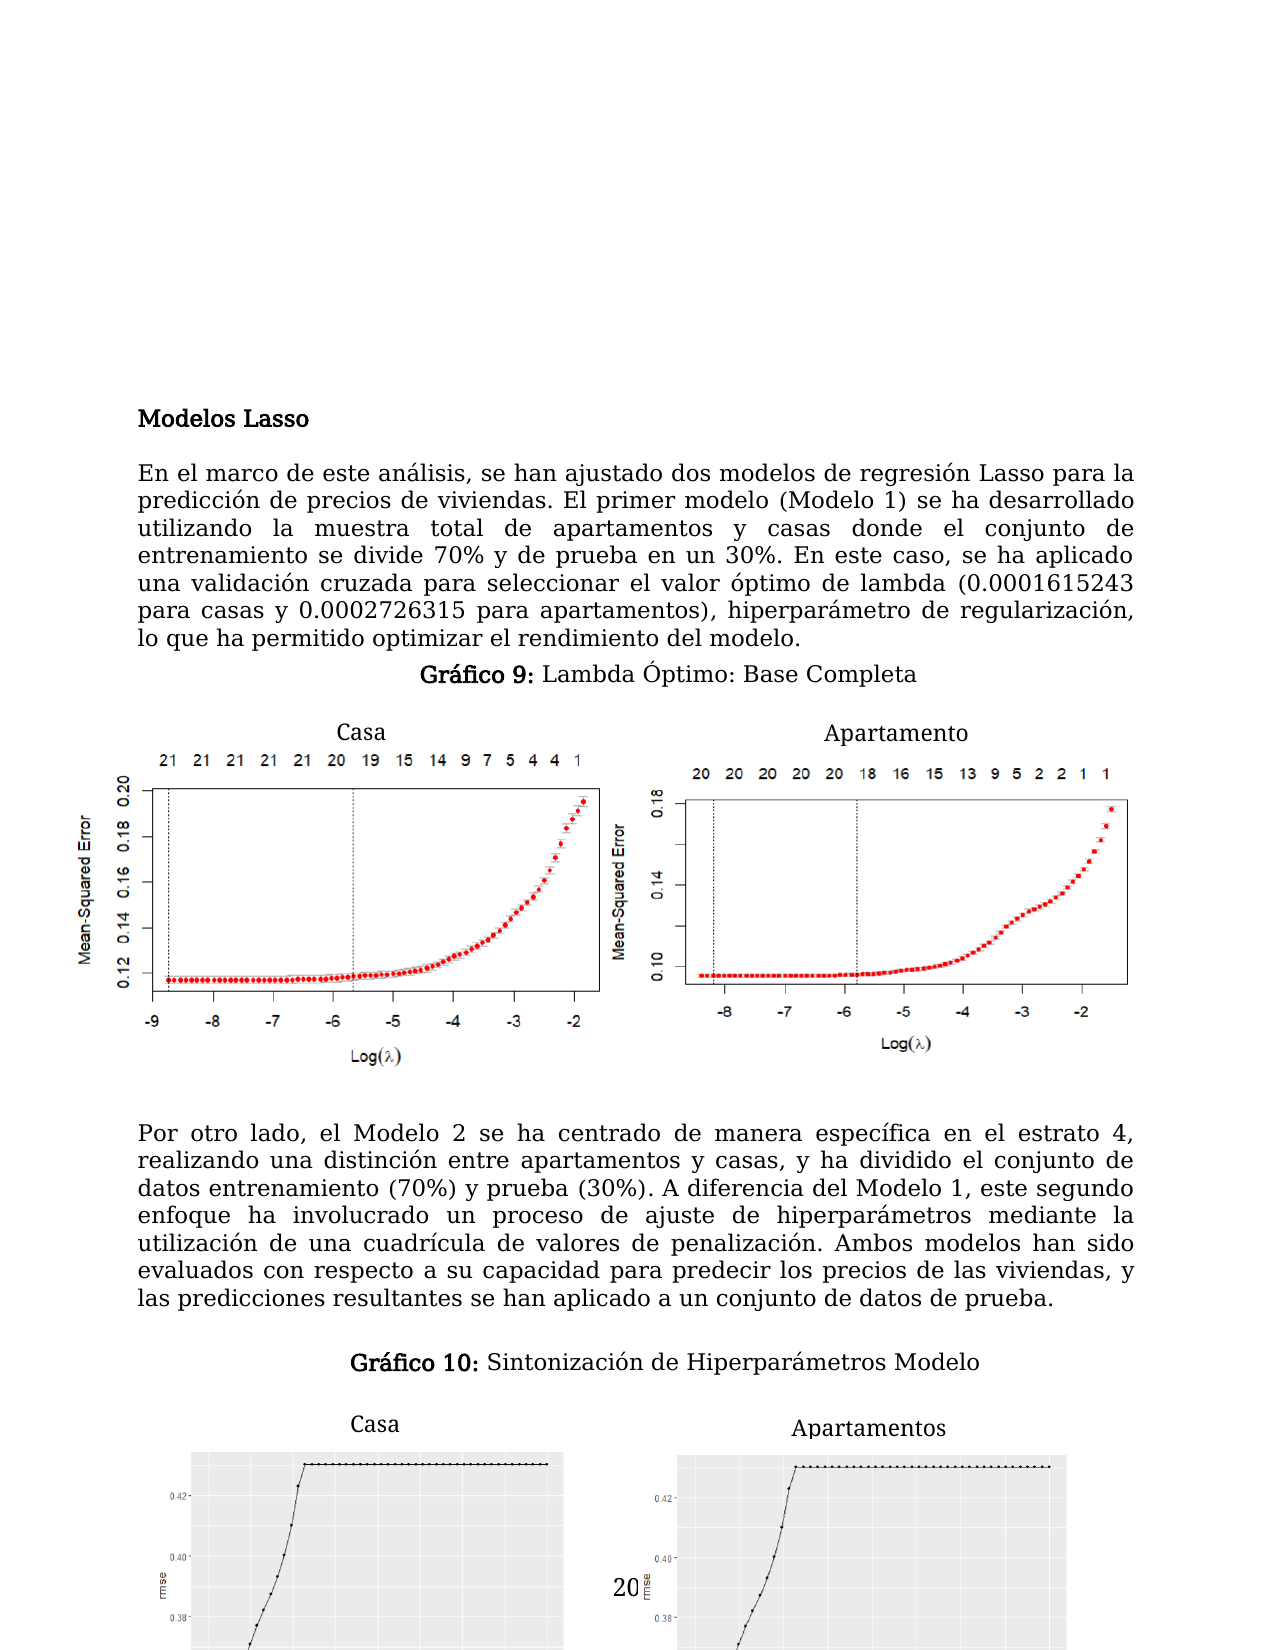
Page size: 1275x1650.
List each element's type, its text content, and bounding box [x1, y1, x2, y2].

picture [154, 1446, 566, 1650]
text En el marco de este análisis, se han ajustado dos modelos de regresión Lasso para la predicción de precios de viviendas. El primer modelo (Modelo 1) se ha desarrollado utilizando la muestra total de apartamentos y casas donde el conjunto de entrenamiento se divide 70% y de prueba en un 30%. En este caso, se ha aplicado una validación cruzada para seleccionar el valor óptimo de lambda (0.0001615243 para casas y 0.0002726315 para apartamentos), hiperparámetro de regularización, lo que ha permitido optimizar el rendimiento del modelo. [137, 459, 1135, 651]
text Por otro lado, el Modelo 2 se ha centrado de manera específica en el estrato 4, realizando una distinción entre apartamentos y casas, y ha dividido el conjunto de datos entrenamiento (70%) y prueba (30%). A diferencia del Modelo 1, este segundo enfoque ha involucrado un proceso de ajuste de hiperparámetros mediante la utilización de una cuadrícula de valores de penalización. Ambos modelos han sido evaluados con respecto a su capacidad para predecir los precios de las viviendas, y las predicciones resultantes se han aplicado a un conjunto de datos de prueba. [137, 1119, 1135, 1311]
picture [638, 1449, 1069, 1650]
picture [76, 741, 1144, 1077]
text Modelos Lasso [137, 404, 1135, 431]
